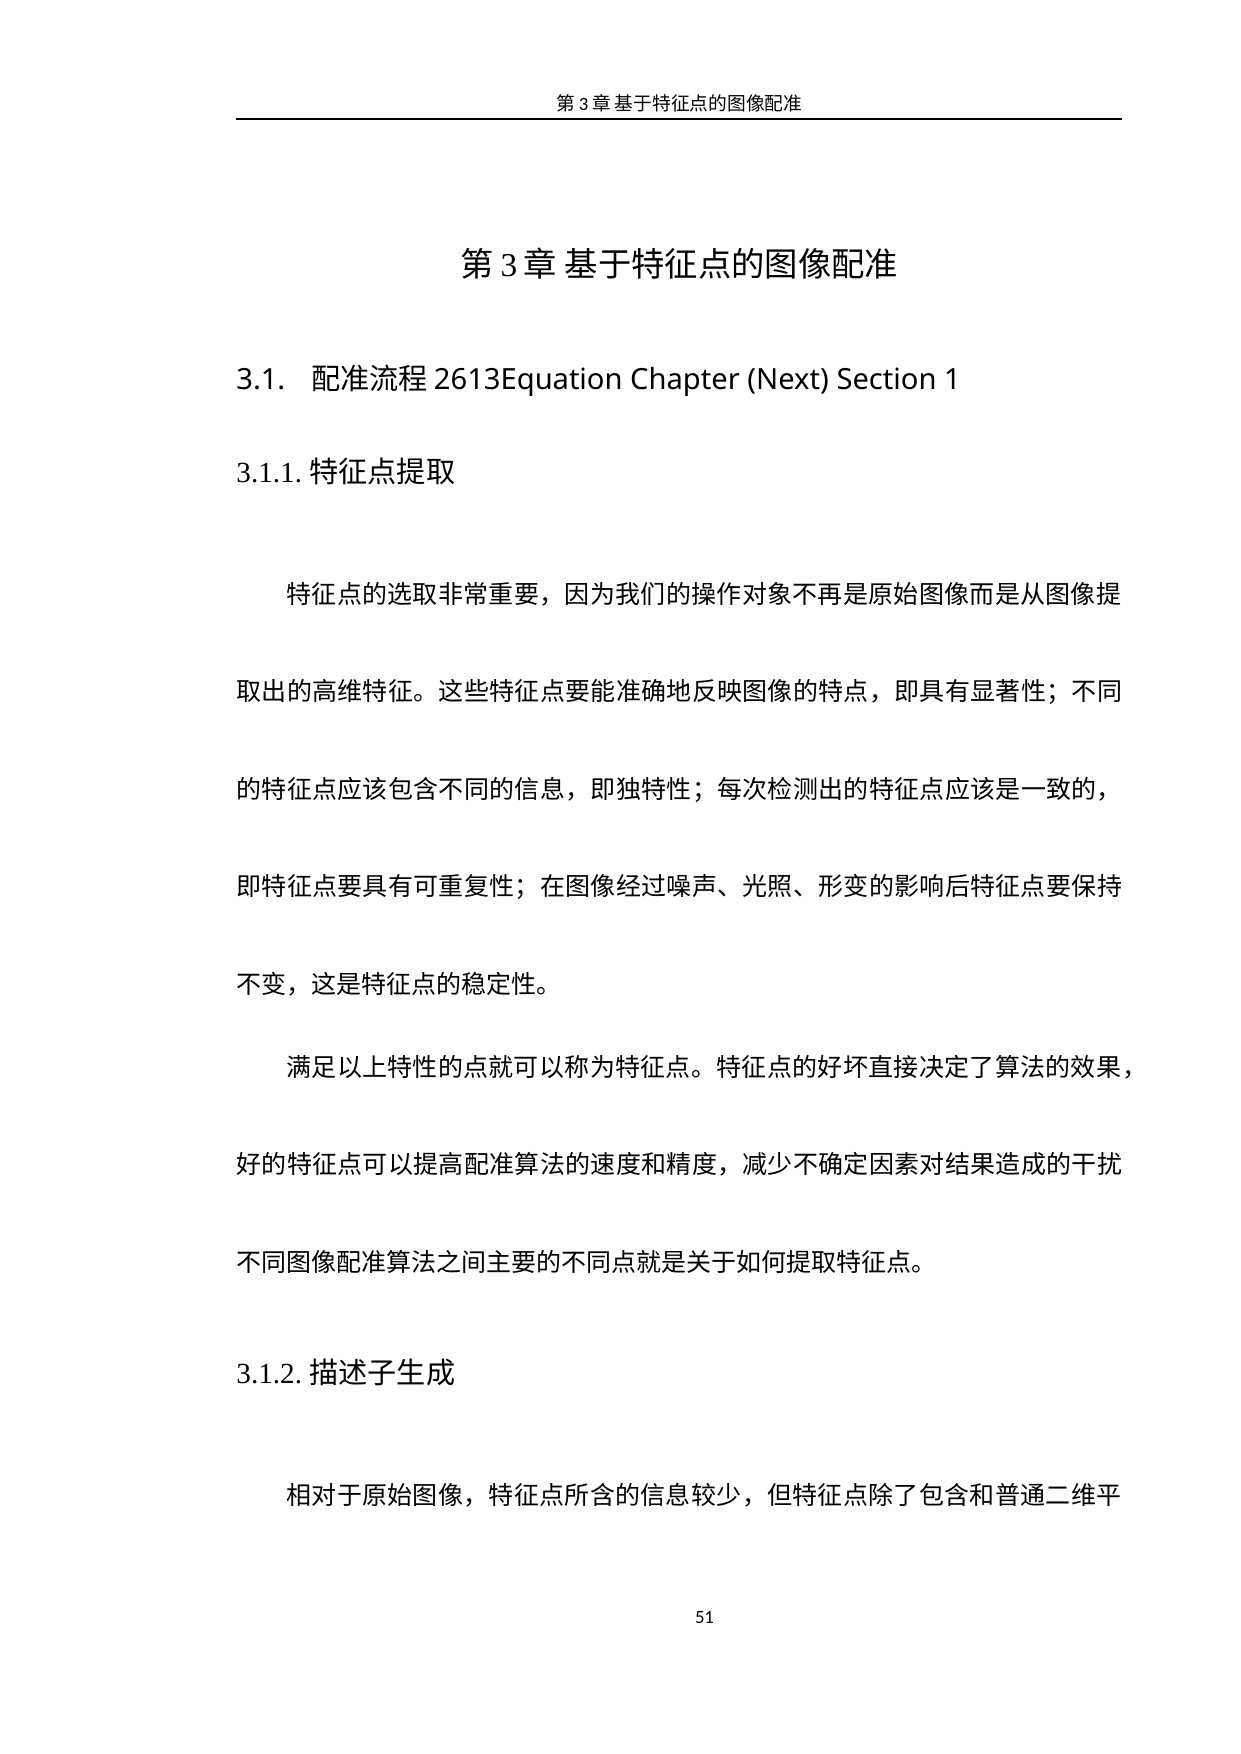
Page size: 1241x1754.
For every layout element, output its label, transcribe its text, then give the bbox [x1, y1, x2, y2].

subtitle 3.1.1. 特征点提取 [236, 437, 1122, 502]
subtitle 配准流程 [236, 345, 1122, 410]
subtitle 3.1.2. 描述子生成 [236, 1338, 1122, 1403]
subtitle 第3章 基于特征点的图像配准 [236, 230, 1122, 295]
text 特征点的选取非常重要，因为我们的操作对象不再是原始图像而是从图像提取出的高维特征。这些特征点要能准确地反映图像的特点，即具有显著性；不同的特征点应该包含不同的信息，即独特性；每次检测出的特征点应该是一致的，即特征点要具有可重复性；在图像经过噪声、光照、形变的影响后特征点要保持不变，这是特征点的稳定性。 [236, 560, 1122, 1015]
text 满足以上特性的点就可以称为特征点。特征点的好坏直接决定了算法的效果，好的特征点可以提高配准算法的速度和精度，减少不确定因素对结果造成的干扰。不同图像配准算法之间主要的不同点就是关于如何提取特征点。 [236, 1033, 1122, 1293]
